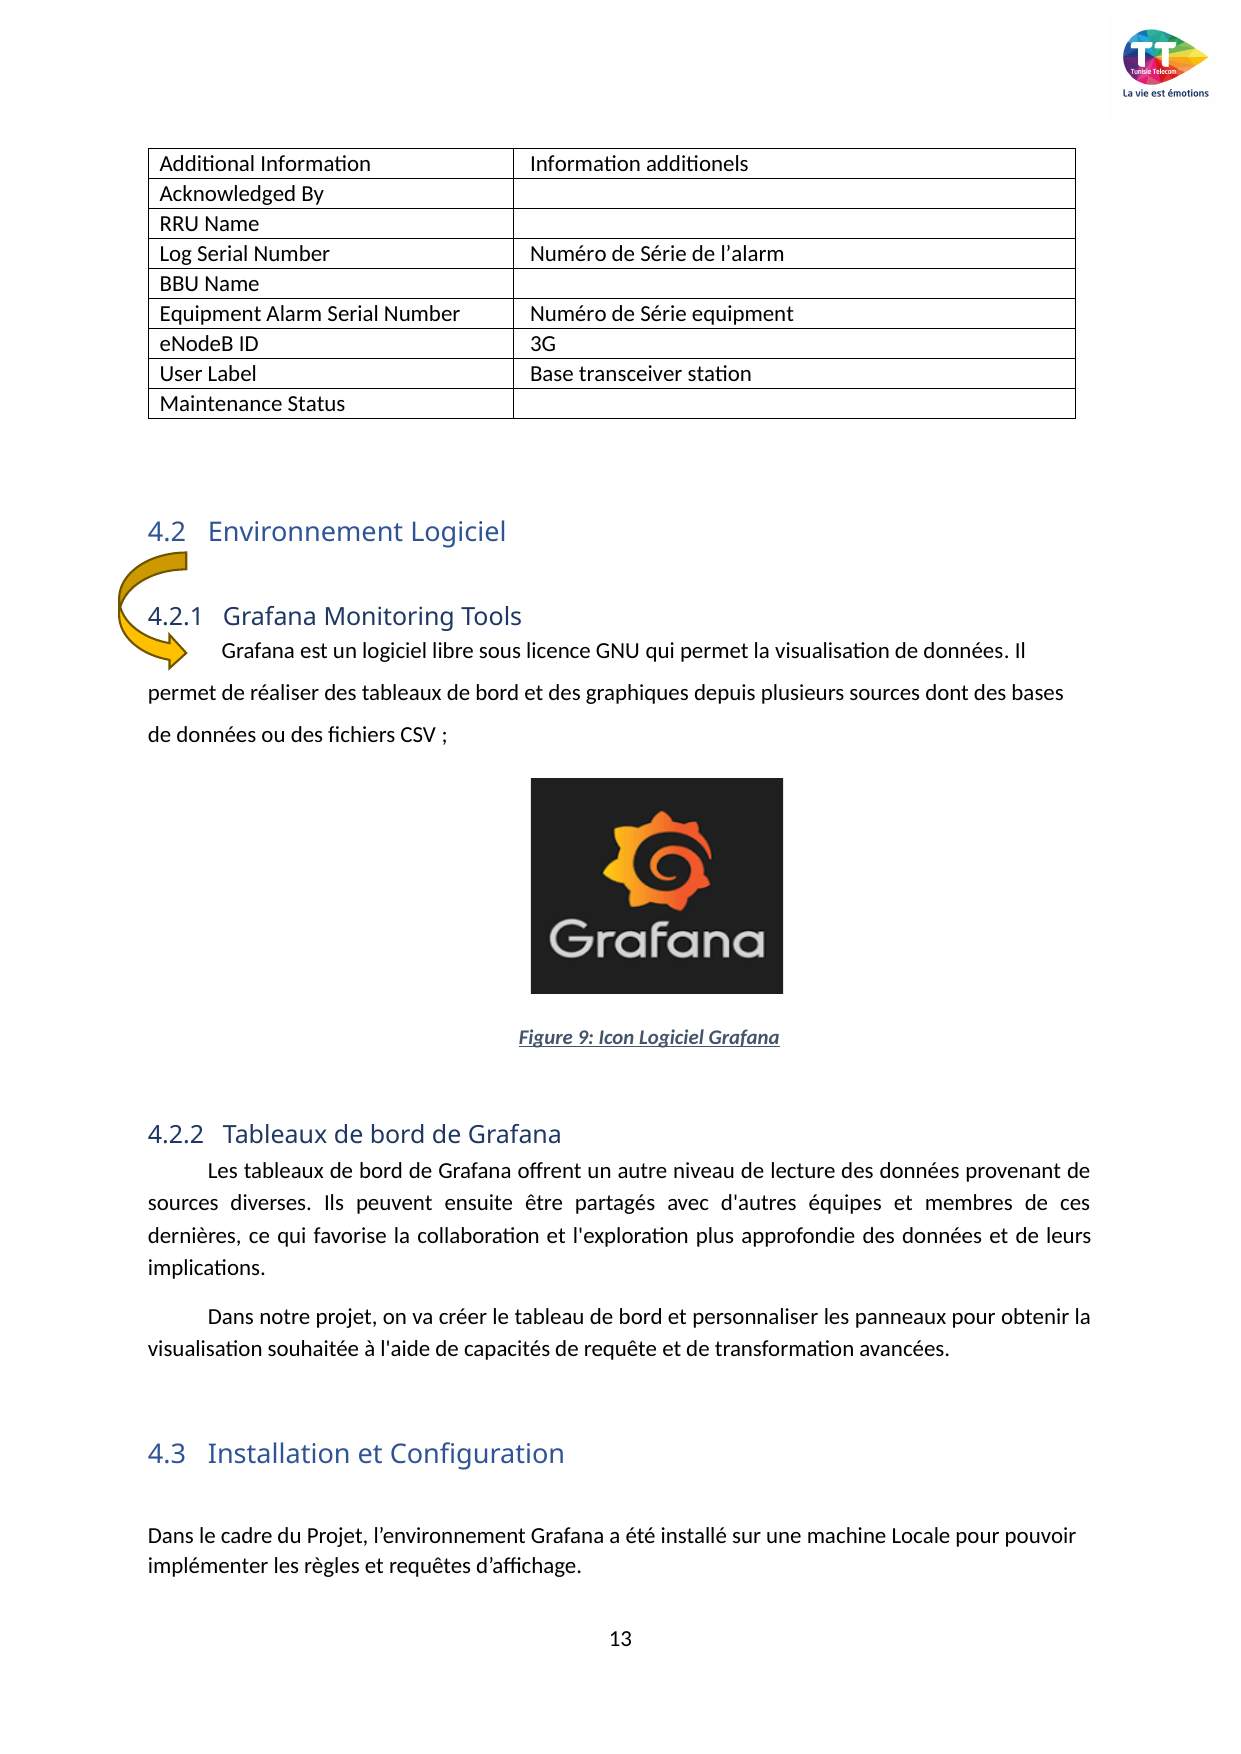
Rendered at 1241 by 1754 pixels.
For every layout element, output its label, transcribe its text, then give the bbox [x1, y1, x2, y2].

table_cell 3G [514, 329, 1075, 358]
subtitle Grafana Monitoring Tools [148, 599, 1093, 633]
table_cell BBU Name [149, 269, 513, 298]
table_cell eNodeB ID [149, 329, 513, 358]
table_cell [514, 209, 1075, 238]
picture [530, 778, 784, 994]
table_cell [514, 269, 1075, 298]
text Les tableaux de bord de Grafana offrent un autre niveau de lecture des données provenant de sources diverses. Ils peuvent ensuite être partagés avec d'autres équipes et membres de ces dernières, ce qui favorise la collaboration et l'exploration plus approfondie des données et de leurs implications. [148, 1156, 1093, 1281]
subtitle Tableaux de bord de Grafana [148, 1117, 1093, 1151]
table_cell Equipment Alarm Serial Number [149, 299, 513, 328]
text Dans notre projet, on va créer le tableau de bord et personnaliser les panneaux pour obtenir la visualisation souhaitée à l'aide de capacités de requête et de transformation avancées. [148, 1302, 1093, 1362]
table_cell User Label [149, 359, 513, 388]
subtitle Environnement Logiciel [148, 512, 1093, 549]
picture [1107, 11, 1224, 120]
subtitle Installation et Configuration [148, 1434, 1093, 1471]
table_cell Base transceiver station [514, 359, 1075, 388]
text Dans le cadre du Projet, l’environnement Grafana a été installé sur une machine Locale pour pouvoir implémenter les règles et requêtes d’affichage. [148, 1521, 1093, 1579]
text Figure 9: Icon Logiciel Grafana [208, 1024, 1093, 1049]
table_cell [514, 179, 1075, 208]
table_cell Numéro de Série equipment [514, 299, 1075, 328]
table_cell RRU Name [149, 209, 513, 238]
table_cell Acknowledged By [149, 179, 513, 208]
text Grafana est un logiciel libre sous licence GNU qui permet la visualisation de données. Il permet de réaliser des tableaux de bord et des graphiques depuis plusieurs sources dont des bases de données ou des fichiers CSV ; [148, 636, 1093, 748]
table_cell Log Serial Number [149, 239, 513, 268]
table_cell [514, 389, 1075, 418]
table_cell Numéro de Série de l’alarm [514, 239, 1075, 268]
table_cell Maintenance Status [149, 389, 513, 418]
table_cell Additional Information [149, 149, 513, 178]
table_cell Information additionels [514, 149, 1075, 178]
